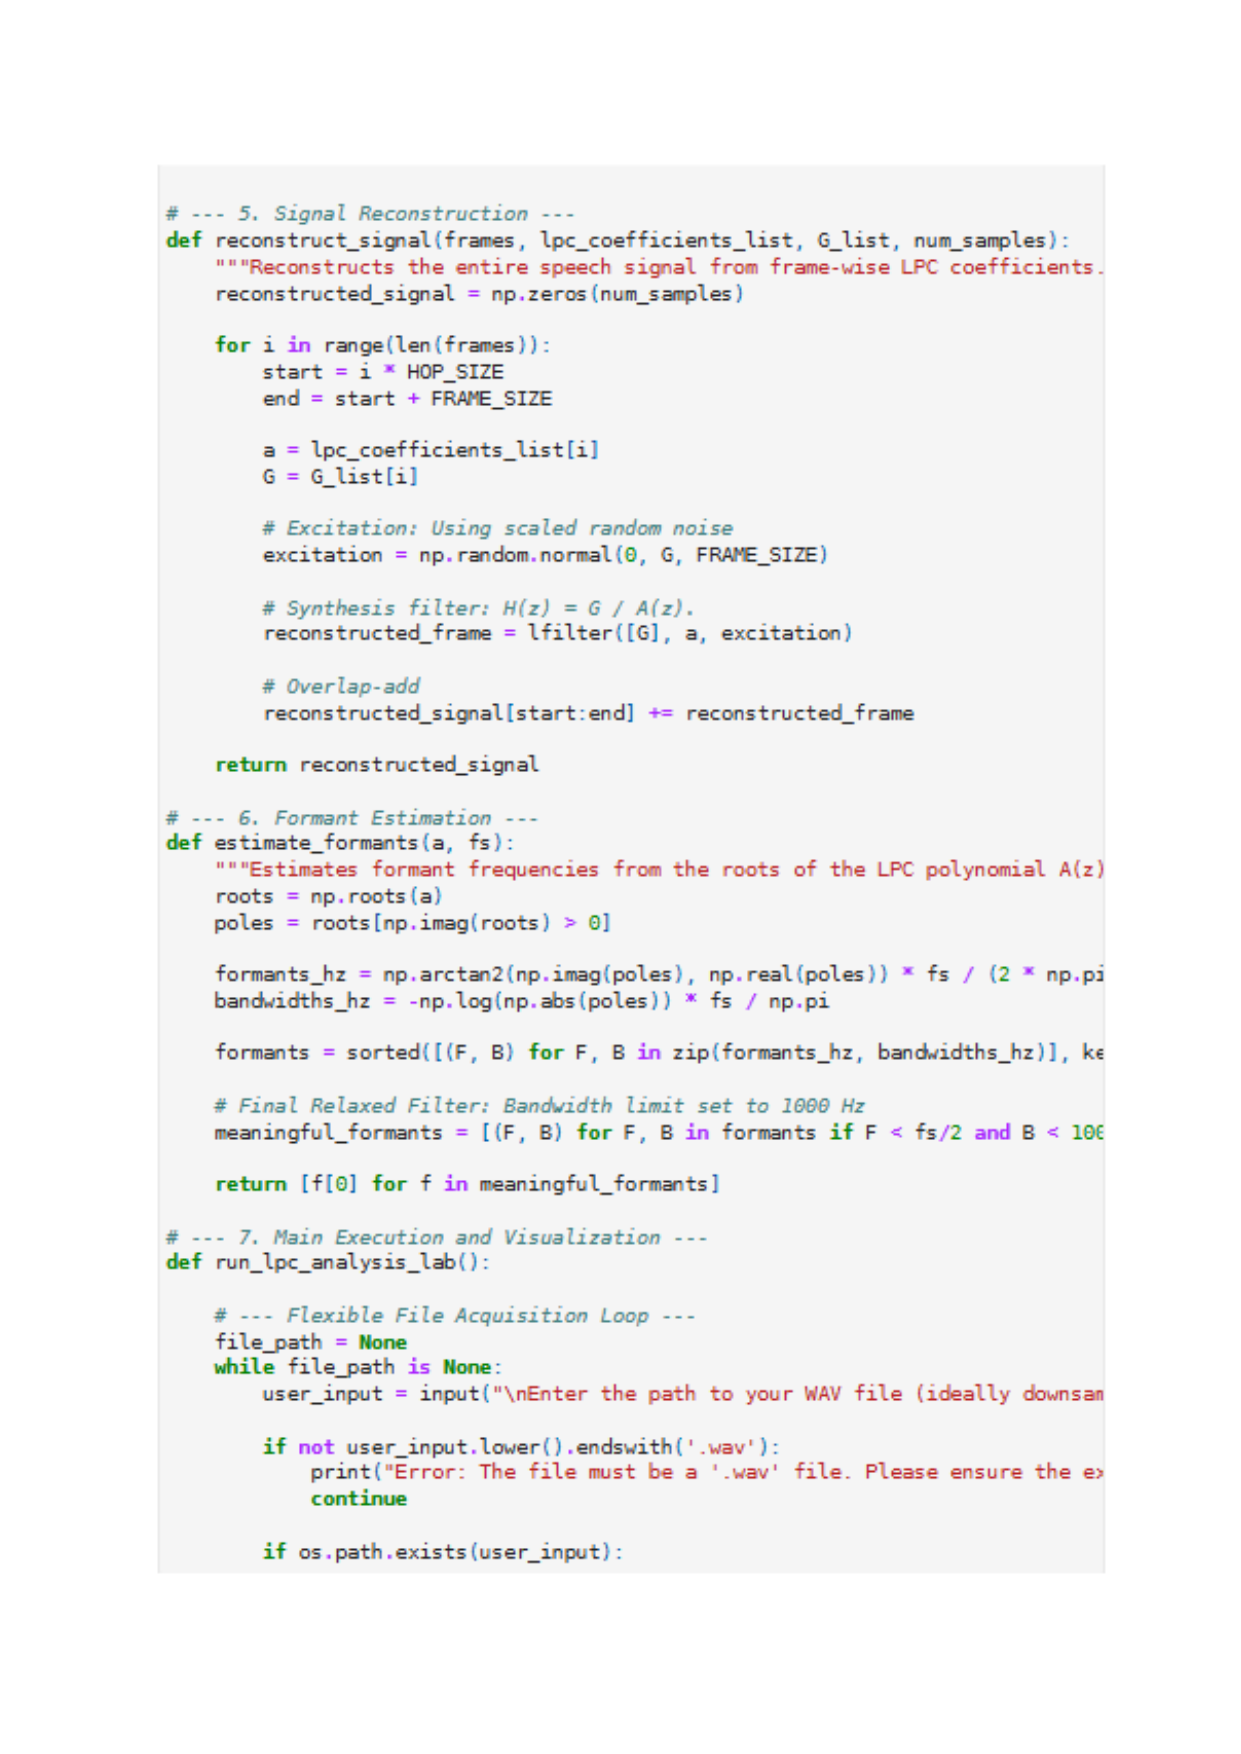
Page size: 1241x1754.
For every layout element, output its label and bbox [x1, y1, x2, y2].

picture [150, 150, 1118, 1584]
